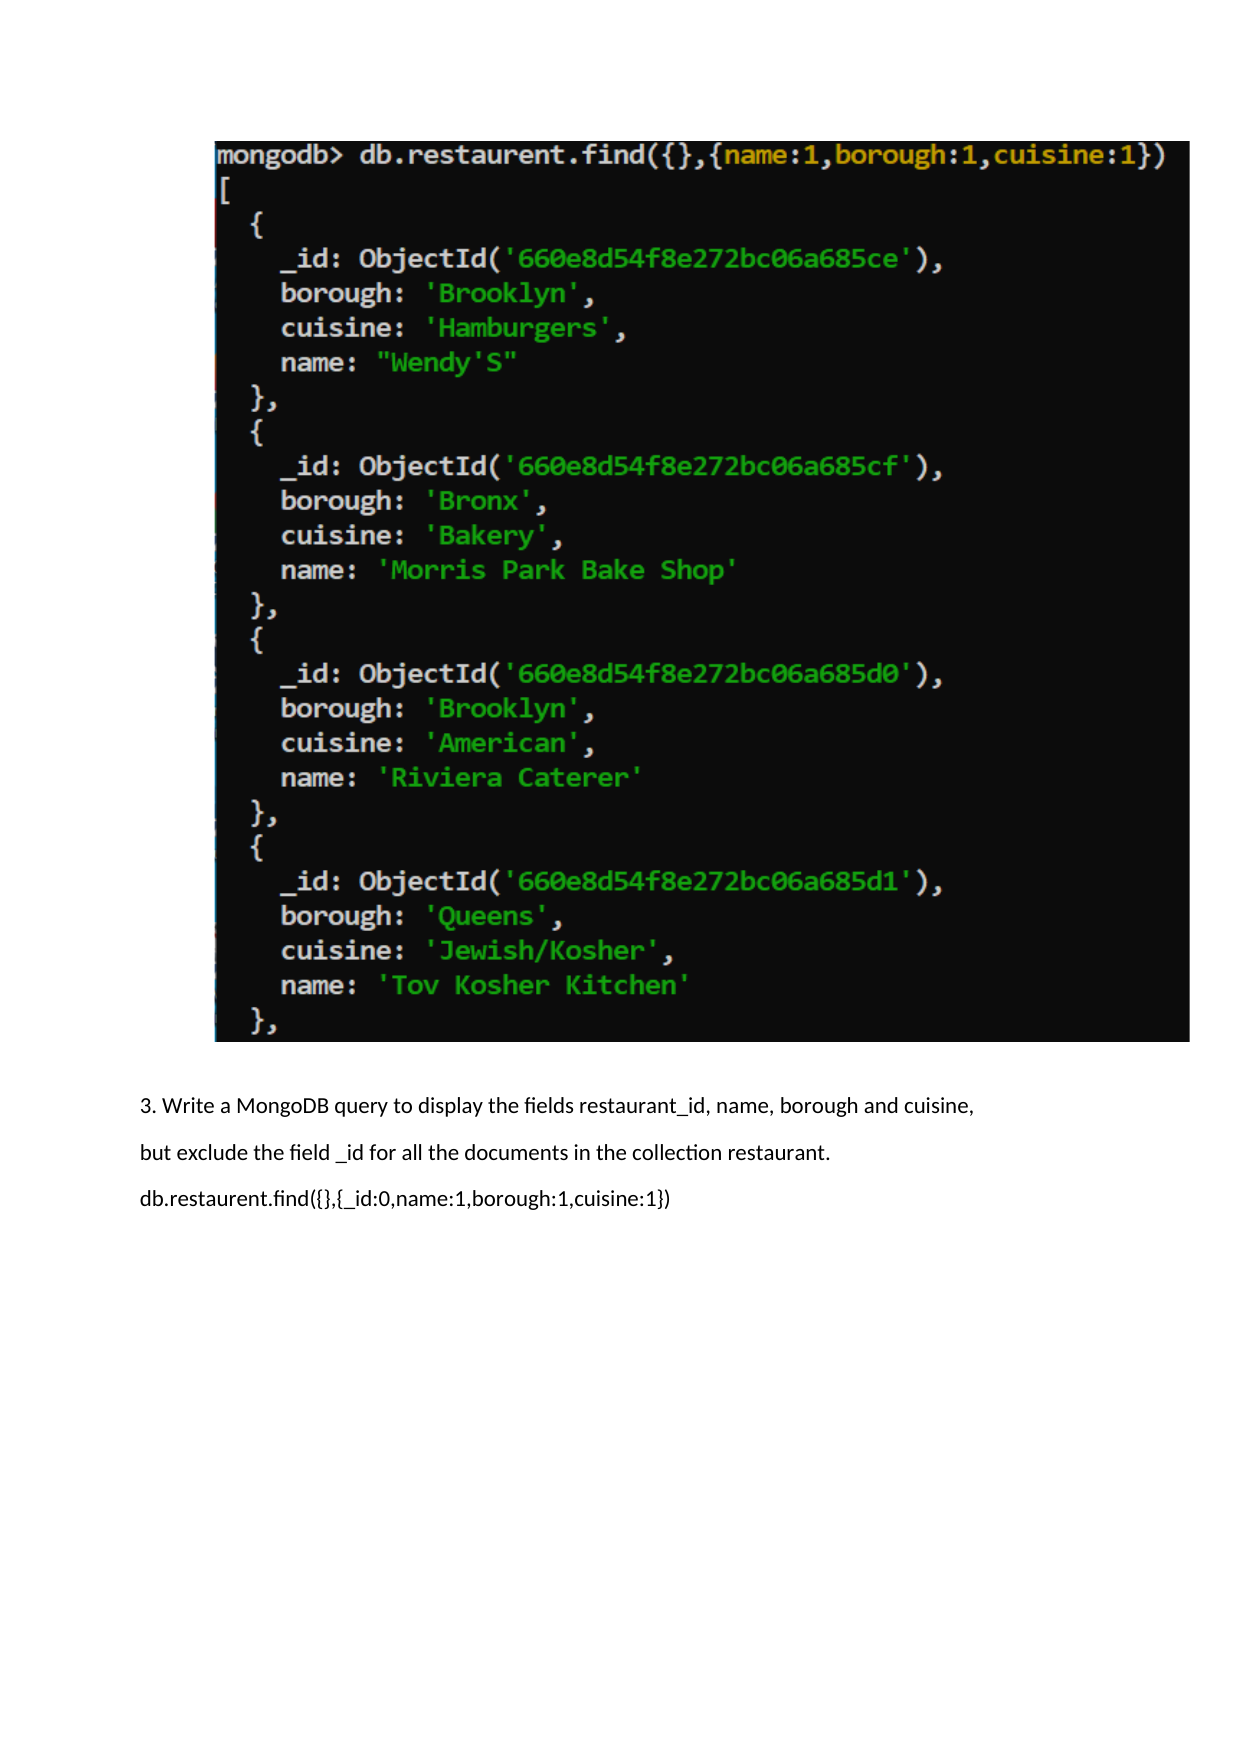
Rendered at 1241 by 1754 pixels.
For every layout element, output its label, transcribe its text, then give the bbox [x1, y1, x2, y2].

picture [214, 141, 1190, 1042]
text db.restaurent.find({},{_id:0,name:1,borough:1,cuisine:1}) [139, 1184, 1103, 1212]
text but exclude the field _id for all the documents in the collection restaurant. [139, 1138, 1103, 1166]
text 3. Write a MongoDB query to display the fields restaurant_id, name, borough and cuisine, [139, 1091, 1103, 1119]
